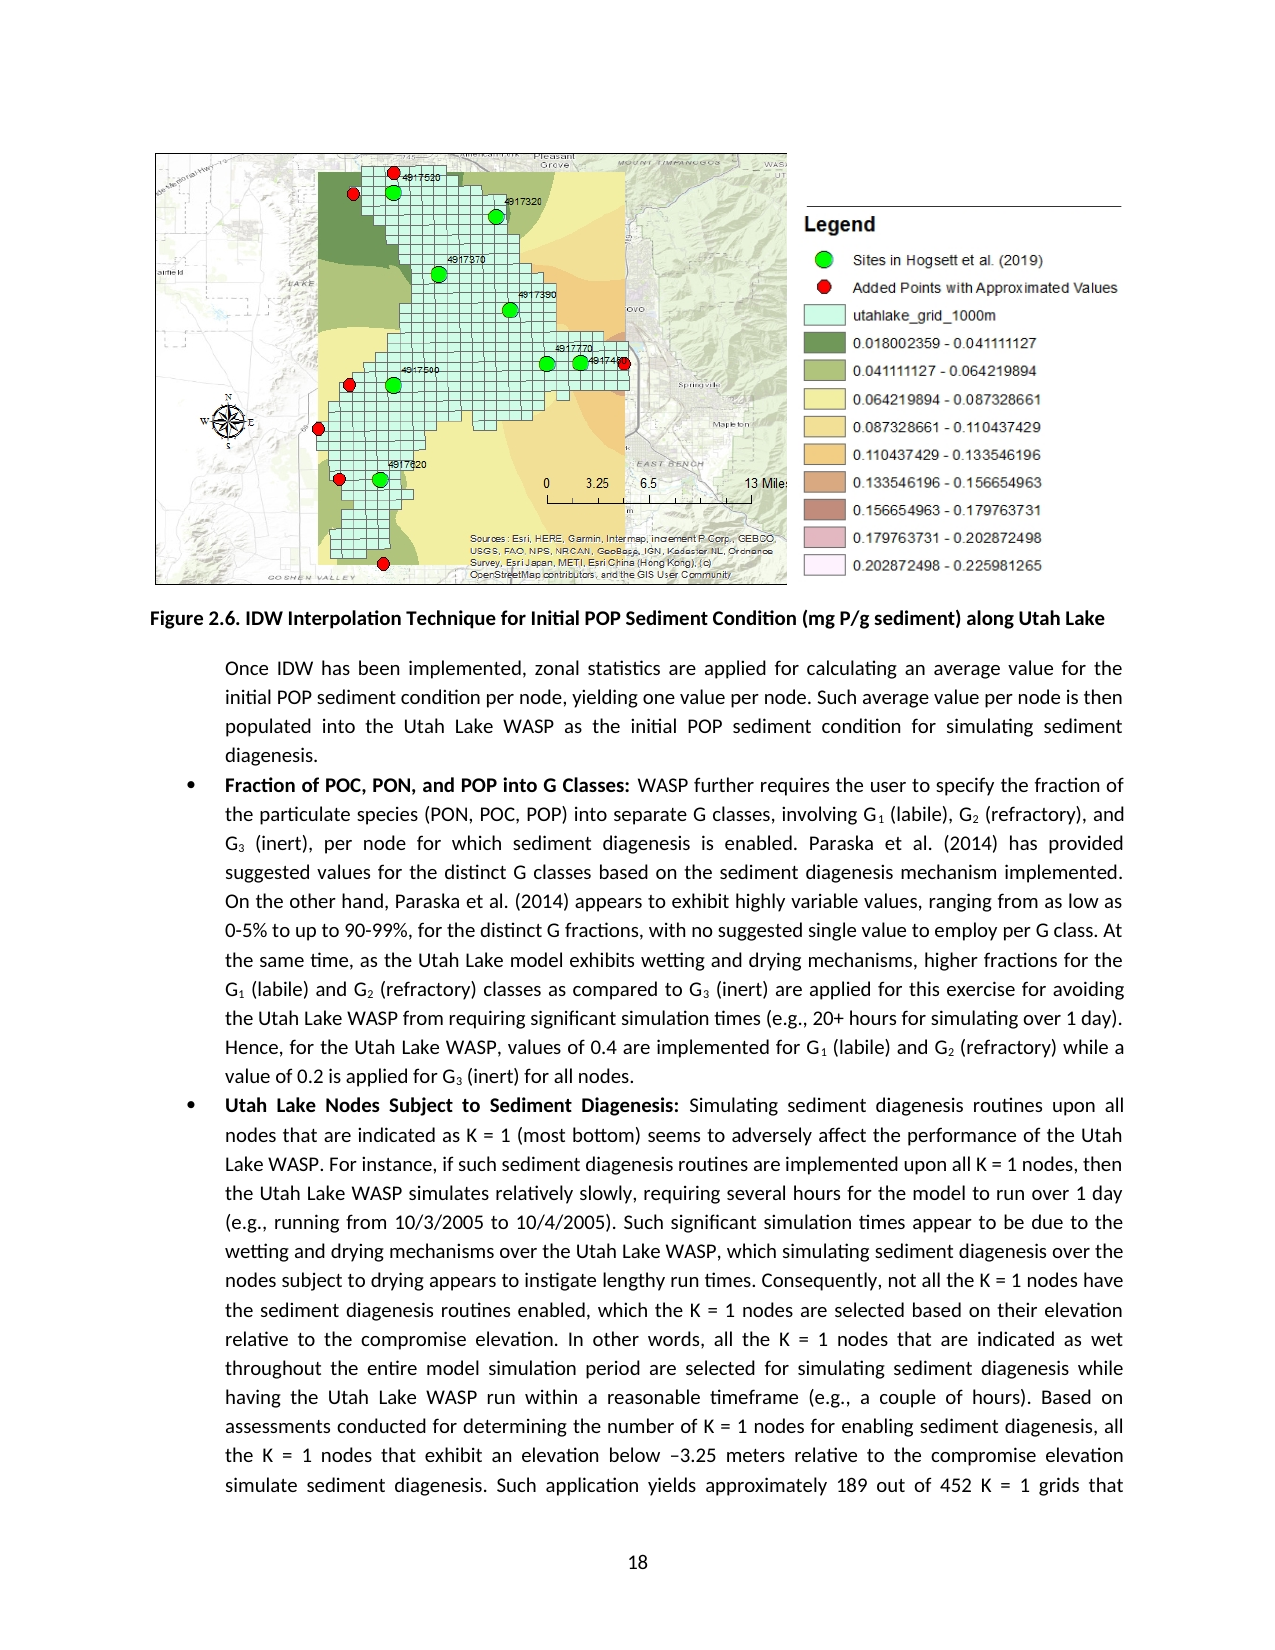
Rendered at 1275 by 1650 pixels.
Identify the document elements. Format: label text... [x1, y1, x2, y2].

list Fraction of POC, PON, and POP into G Classes: WASP further requires the user to specify the fraction of the particulate species (PON, POC, POP) into separate G classes, involving G1 (labile), G2 (refractory), and G3 (inert), per node for which sediment diagenesis is enabled. Paraska et al. (2014) has provided suggested values for the distinct G classes based on the sediment diagenesis mechanism implemented. On the other hand, Paraska et al. (2014) appears to exhibit highly variable values, ranging from as low as 0-5% to up to 90-99%, for the distinct G fractions, with no suggested single value to employ per G class. At the same time, as the Utah Lake model exhibits wetting and drying mechanisms, higher fractions for the G1 (labile) and G2 (refractory) classes as compared to G3 (inert) are applied for this exercise for avoiding the Utah Lake WASP from requiring significant simulation times (e.g., 20+ hours for simulating over 1 day). Hence, for the Utah Lake WASP, values of 0.4 are implemented for G1 (labile) and G2 (refractory) while a value of 0.2 is applied for G3 (inert) for all nodes. [187, 772, 1125, 1089]
text Figure 2.6. IDW Interpolation Technique for Initial POP Sediment Condition (mg P/g sediment) along Utah Lake [150, 605, 1125, 631]
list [187, 1093, 1125, 1497]
picture [153, 150, 1122, 585]
list Once IDW has been implemented, zonal statistics are applied for calculating an average value for the initial POP sediment condition per node, yielding one value per node. Such average value per node is then populated into the Utah Lake WASP as the initial POP sediment condition for simulating sediment diagenesis. [225, 655, 1125, 768]
